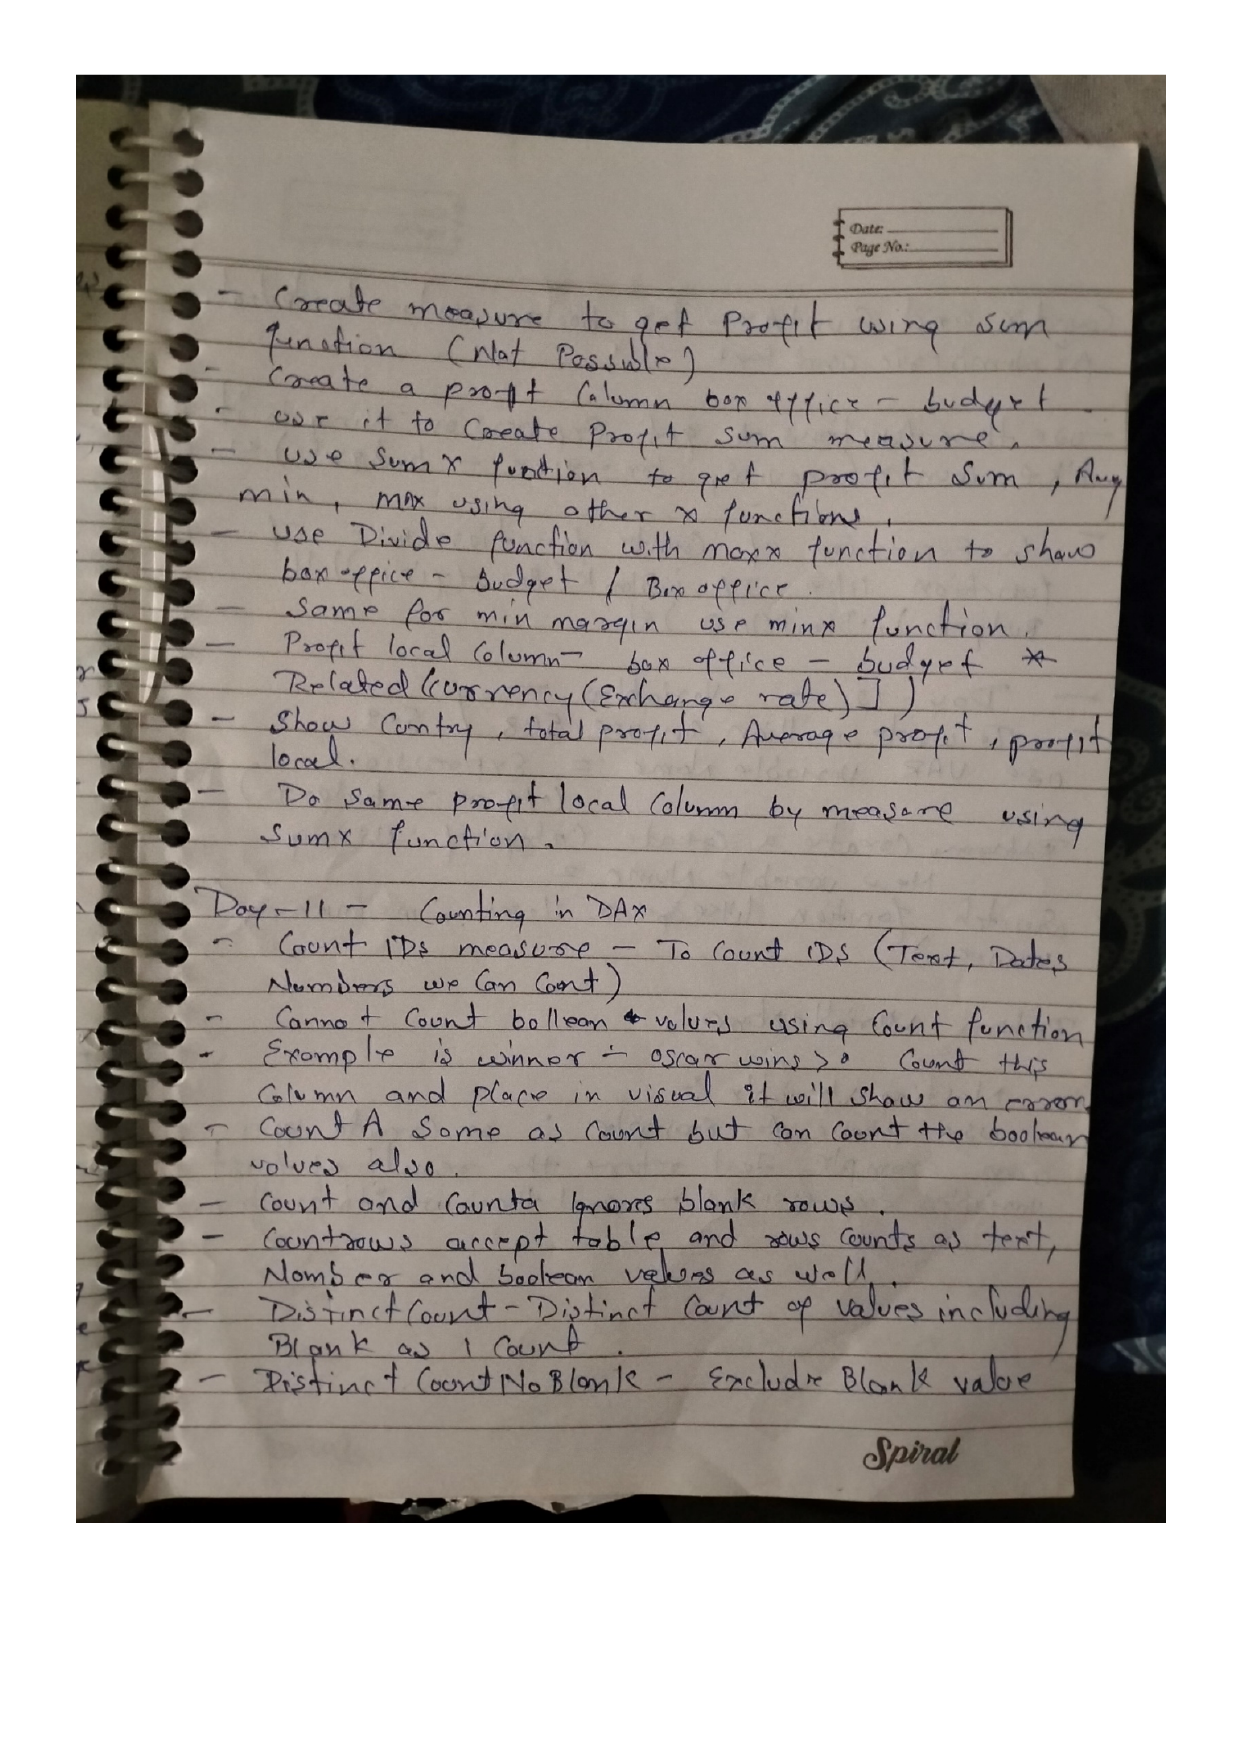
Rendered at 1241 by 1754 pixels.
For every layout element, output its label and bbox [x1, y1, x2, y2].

picture [77, 76, 1165, 1523]
